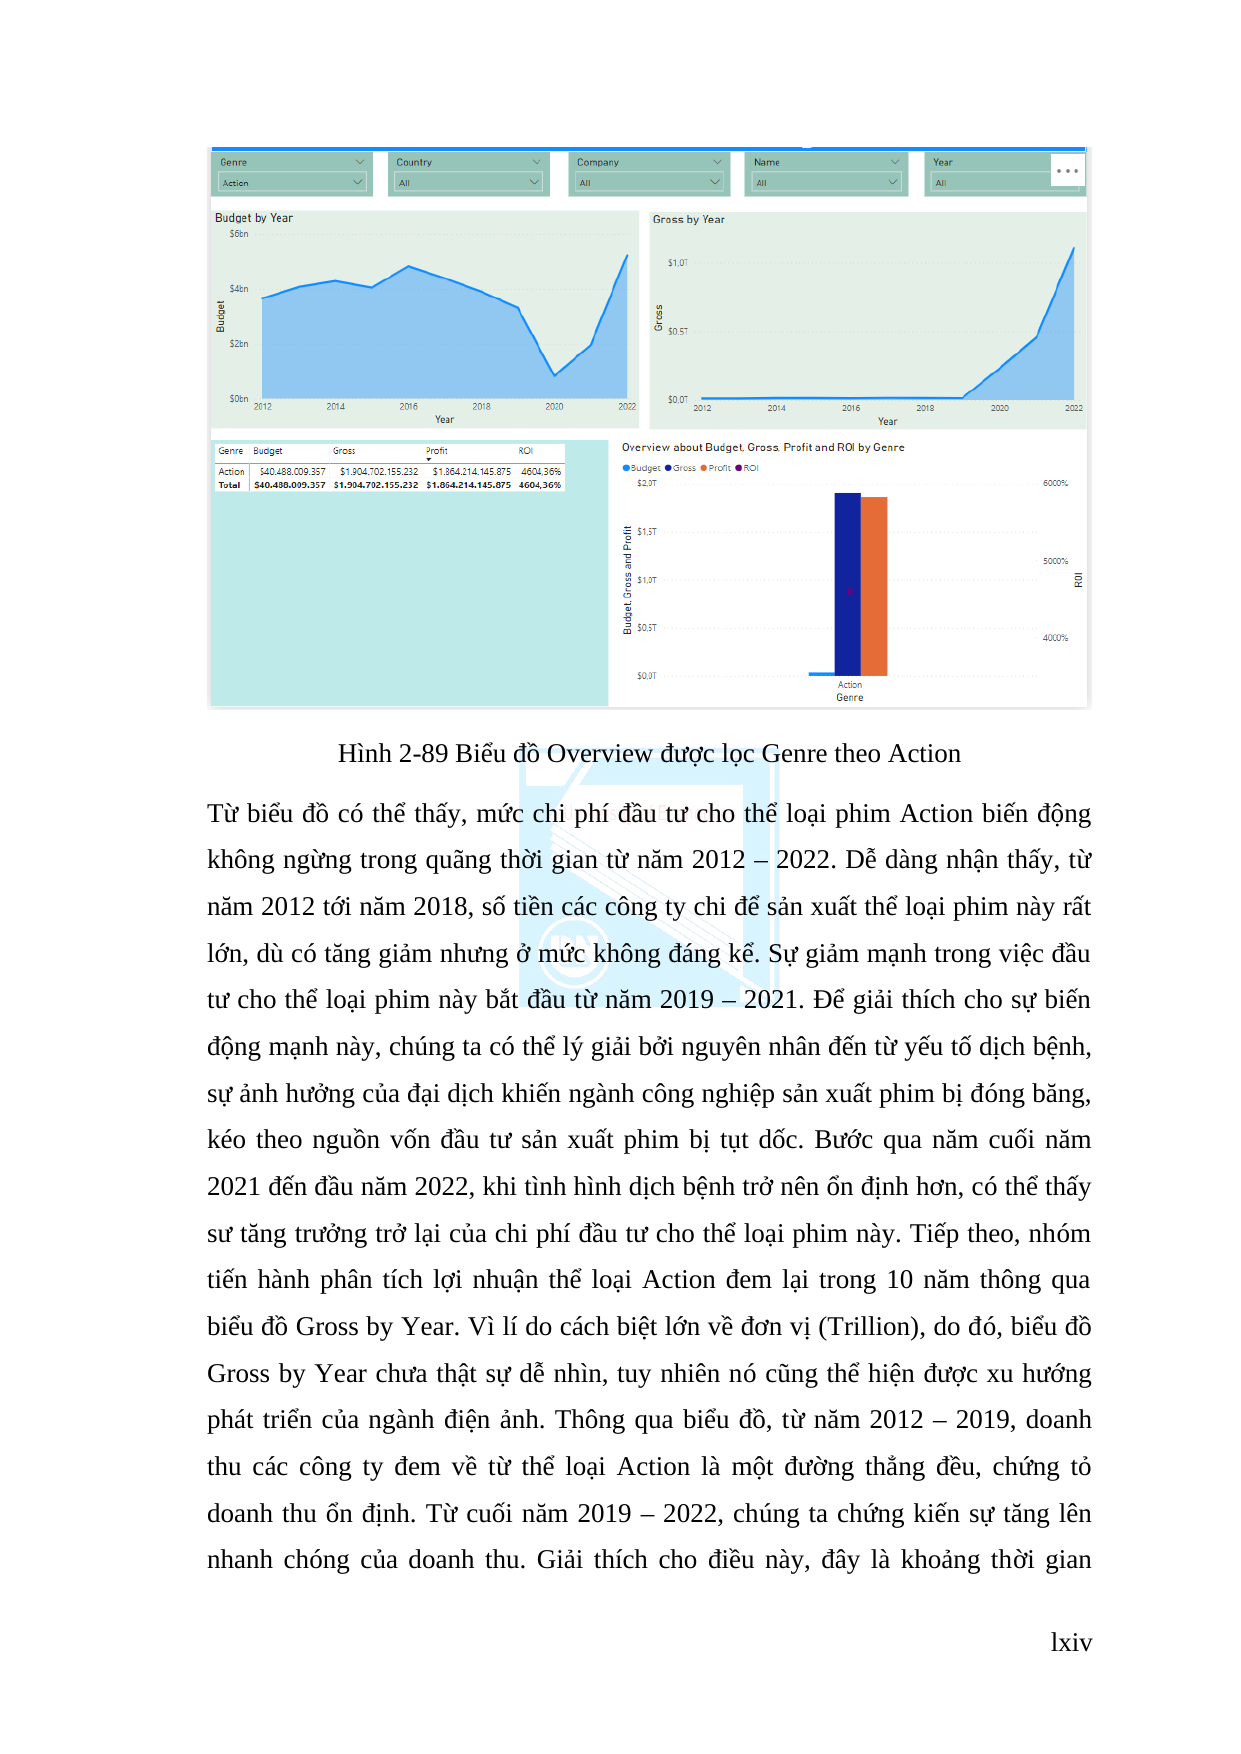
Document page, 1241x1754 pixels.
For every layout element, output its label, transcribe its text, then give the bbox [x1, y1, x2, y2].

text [207, 797, 1092, 1574]
text Hình 2-89 Biểu đồ Overview được lọc Genre theo Action [207, 737, 1092, 769]
picture [206, 147, 1093, 710]
